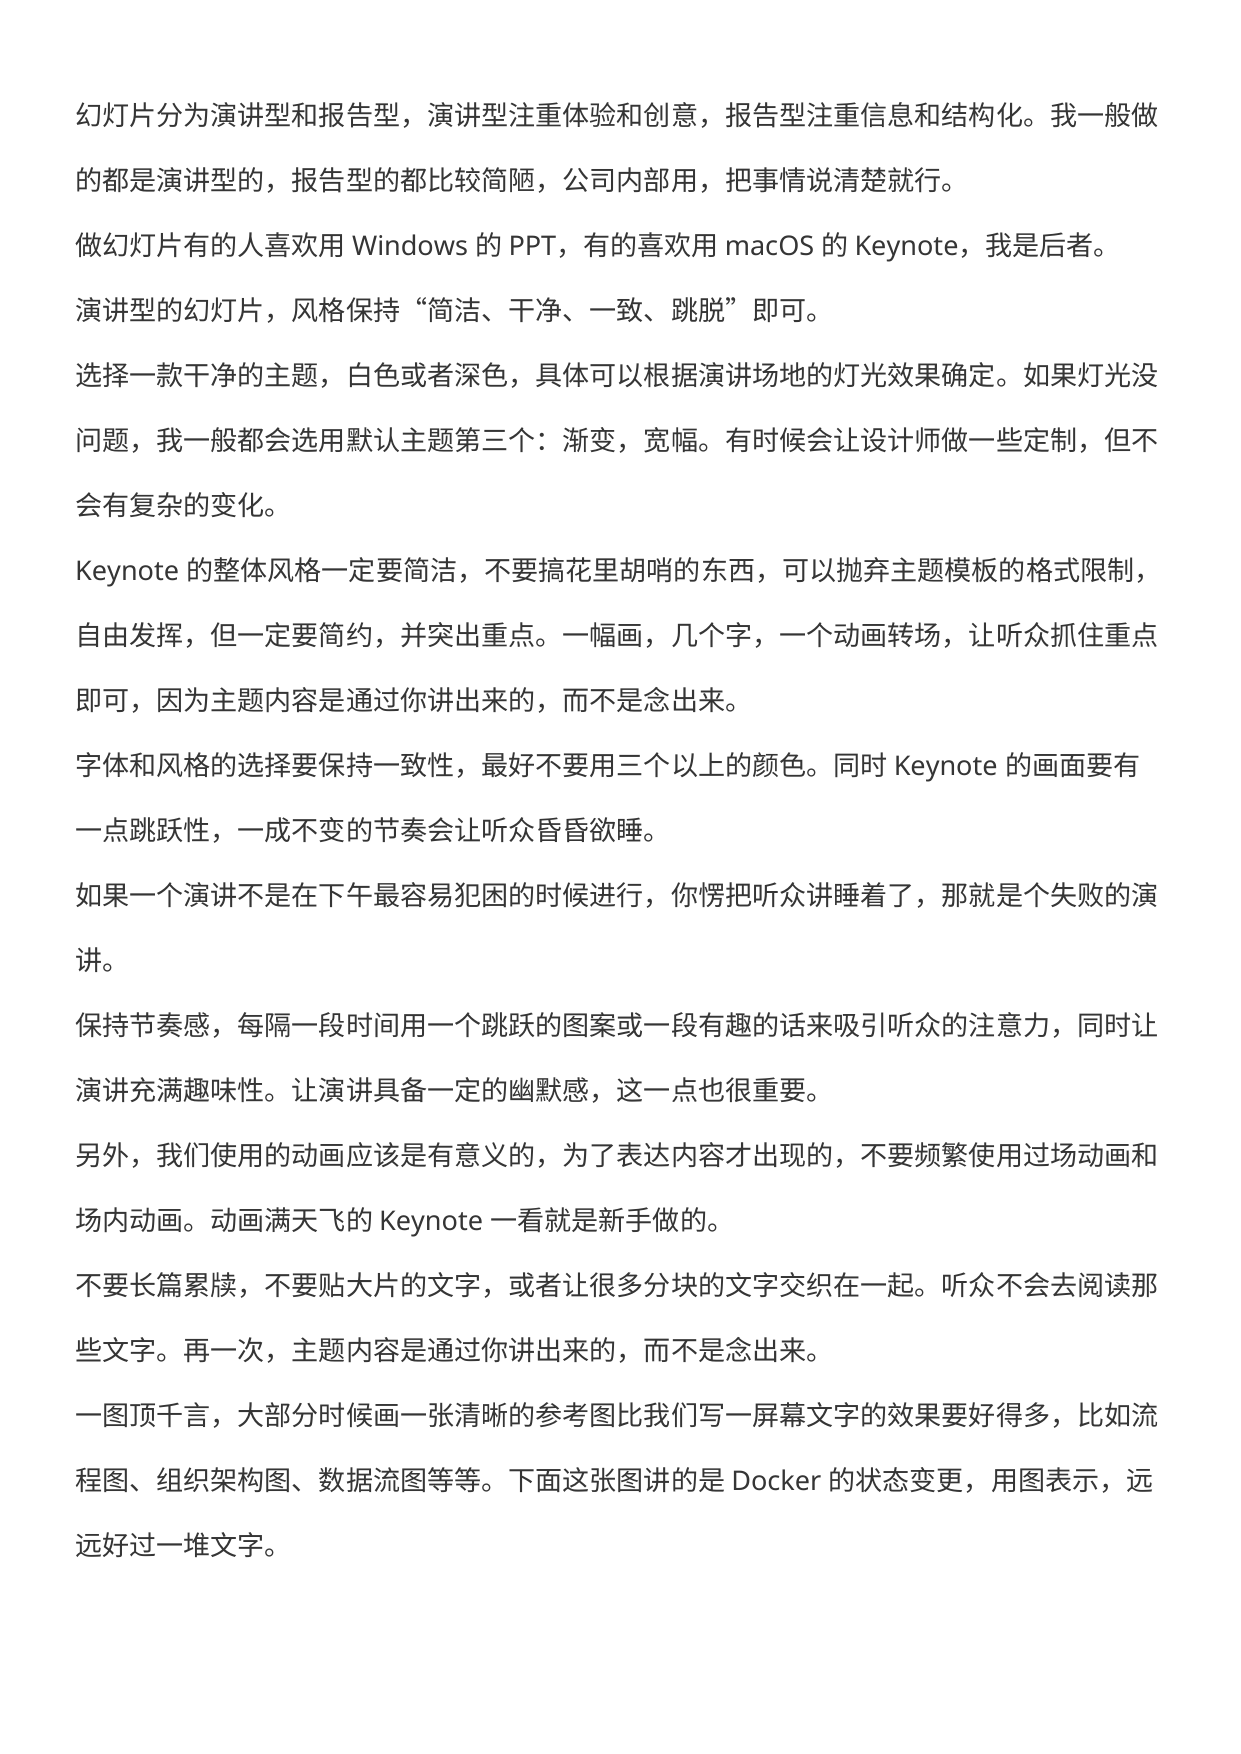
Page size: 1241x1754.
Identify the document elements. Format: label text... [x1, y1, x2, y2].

text 演讲型的幻灯片，风格保持“简洁、干净、一致、跳脱”即可。 [75, 276, 1165, 341]
text 保持节奏感，每隔一段时间用一个跳跃的图案或一段有趣的话来吸引听众的注意力，同时让演讲充满趣味性。让演讲具备一定的幽默感，这一点也很重要。 [75, 991, 1165, 1121]
text 另外，我们使用的动画应该是有意义的，为了表达内容才出现的，不要频繁使用过场动画和场内动画。动画满天飞的 Keynote 一看就是新手做的。 [75, 1121, 1165, 1251]
text 字体和风格的选择要保持一致性，最好不要用三个以上的颜色。同时 Keynote 的画面要有一点跳跃性，一成不变的节奏会让听众昏昏欲睡。 [75, 731, 1165, 861]
text 做幻灯片有的人喜欢用 Windows 的 PPT，有的喜欢用 macOS 的 Keynote，我是后者。 [75, 211, 1165, 276]
text 如果一个演讲不是在下午最容易犯困的时候进行，你愣把听众讲睡着了，那就是个失败的演讲。 [75, 861, 1165, 991]
text Keynote 的整体风格一定要简洁，不要搞花里胡哨的东西，可以抛弃主题模板的格式限制，自由发挥，但一定要简约，并突出重点。一幅画，几个字，一个动画转场，让听众抓住重点即可，因为主题内容是通过你讲出来的，而不是念出来。 [75, 536, 1165, 731]
text 不要长篇累牍，不要贴大片的文字，或者让很多分块的文字交织在一起。听众不会去阅读那些文字。再一次，主题内容是通过你讲出来的，而不是念出来。 [75, 1251, 1165, 1381]
text 一图顶千言，大部分时候画一张清晰的参考图比我们写一屏幕文字的效果要好得多，比如流程图、组织架构图、数据流图等等。下面这张图讲的是 Docker 的状态变更，用图表示，远远好过一堆文字。 [75, 1381, 1165, 1576]
text 幻灯片分为演讲型和报告型，演讲型注重体验和创意，报告型注重信息和结构化。我一般做的都是演讲型的，报告型的都比较简陋，公司内部用，把事情说清楚就行。 [75, 81, 1165, 211]
text 选择一款干净的主题，白色或者深色，具体可以根据演讲场地的灯光效果确定。如果灯光没问题，我一般都会选用默认主题第三个：渐变，宽幅。有时候会让设计师做一些定制，但不会有复杂的变化。 [75, 341, 1165, 536]
